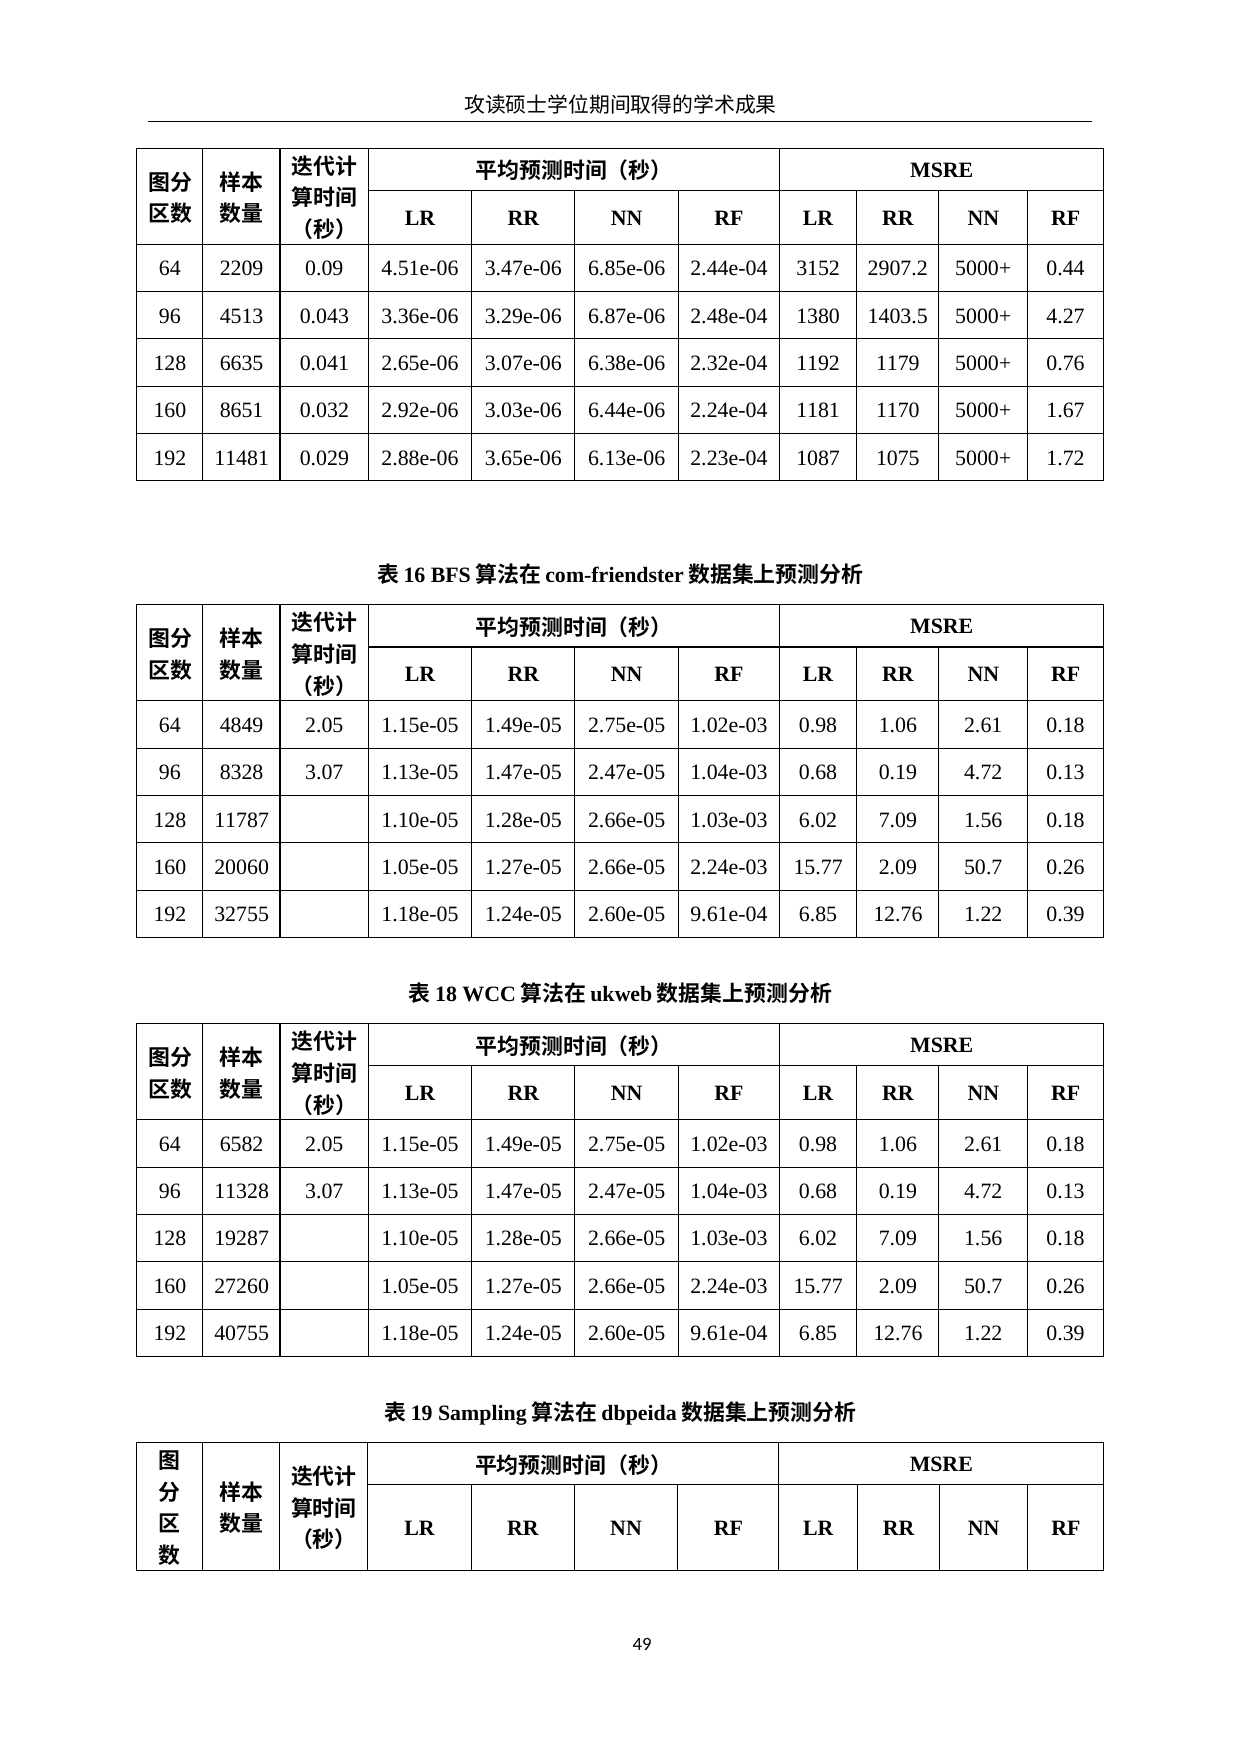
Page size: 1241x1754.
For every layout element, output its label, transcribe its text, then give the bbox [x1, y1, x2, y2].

table_cell 128 [137, 339, 202, 386]
table_cell 7.09 [857, 1215, 938, 1261]
table_cell 0.98 [780, 1120, 856, 1167]
table_cell 1.24e-05 [472, 1310, 574, 1356]
table_header 平均预测时间（秒） [369, 1024, 779, 1065]
table_cell 0.13 [1028, 1168, 1103, 1214]
table_cell 1.22 [939, 891, 1027, 937]
table_cell 2907.2 [857, 245, 938, 291]
table_cell 1.47e-05 [472, 1168, 574, 1214]
table_cell 6.02 [780, 1215, 856, 1261]
table_cell 9.61e-04 [679, 1310, 779, 1356]
table_cell 6.02 [780, 796, 856, 842]
table_cell 1.56 [939, 796, 1027, 842]
table_cell 2.61 [939, 701, 1027, 748]
table_header 迭代计算时间（秒） [281, 149, 368, 244]
table_cell 6.13e-06 [575, 434, 678, 480]
table_cell 1179 [857, 339, 938, 386]
table_cell RR [472, 1066, 574, 1119]
table_cell 1.04e-03 [679, 749, 779, 795]
table_cell 2.47e-05 [575, 749, 678, 795]
table_cell 0.68 [780, 1168, 856, 1214]
table_cell 1.28e-05 [472, 796, 574, 842]
table_cell 1.05e-05 [369, 843, 471, 889]
table_cell 1.02e-03 [679, 1120, 779, 1167]
table_cell 0.18 [1028, 796, 1103, 842]
table_header 迭代计算时间（秒） [281, 1024, 368, 1119]
table_cell 3.29e-06 [472, 292, 574, 338]
table_cell 0.032 [281, 387, 368, 433]
table_cell 4.72 [939, 749, 1027, 795]
table_cell LR [369, 191, 471, 244]
table_cell 1.27e-05 [472, 1262, 574, 1308]
table_header 迭代计算时间（秒） [280, 1443, 367, 1570]
table_cell 1075 [857, 434, 938, 480]
table_cell 2.05 [281, 1120, 368, 1167]
table_cell 1.06 [857, 701, 938, 748]
table_cell RF [1028, 648, 1103, 700]
table_cell 0.029 [281, 434, 368, 480]
table_cell 1192 [780, 339, 856, 386]
table_cell RR [857, 648, 938, 700]
table_cell 2.92e-06 [369, 387, 471, 433]
table_cell 6.85 [780, 1310, 856, 1356]
table_cell 5000+ [939, 245, 1027, 291]
table_cell 64 [137, 245, 202, 291]
table_cell 1181 [780, 387, 856, 433]
table_cell 2.60e-05 [575, 891, 678, 937]
table_cell RR [472, 1485, 574, 1570]
table_cell 0.76 [1028, 339, 1103, 386]
table_cell 2.09 [857, 843, 938, 889]
table_cell LR [369, 1066, 471, 1119]
table_cell RR [858, 1485, 939, 1570]
table_cell RF [679, 191, 779, 244]
table_header 迭代计算时间（秒） [281, 605, 368, 700]
table_cell 3.65e-06 [472, 434, 574, 480]
table_cell 0.68 [780, 749, 856, 795]
table_cell 0.98 [780, 701, 856, 748]
table_cell 11328 [203, 1168, 279, 1214]
table_cell 4.51e-06 [369, 245, 471, 291]
text 表18 WCC算法在ukweb数据集上预测分析 [148, 976, 1092, 1007]
table_cell NN [939, 1066, 1027, 1119]
table_cell 12.76 [857, 891, 938, 937]
table_cell 1.56 [939, 1215, 1027, 1261]
table_cell 1.03e-03 [679, 1215, 779, 1261]
table_cell [281, 1262, 368, 1308]
table_cell LR [780, 1066, 856, 1119]
table_cell 1.03e-03 [679, 796, 779, 842]
table_header 样本数量 [203, 1443, 279, 1570]
table_cell NN [575, 1066, 678, 1119]
table_cell 2.66e-05 [575, 1262, 678, 1308]
table_cell 0.26 [1028, 1262, 1103, 1308]
table_cell 1170 [857, 387, 938, 433]
table_cell 2.23e-04 [679, 434, 779, 480]
table_cell 1.28e-05 [472, 1215, 574, 1261]
table_cell 0.13 [1028, 749, 1103, 795]
table_cell 0.18 [1028, 701, 1103, 748]
table_cell 3.36e-06 [369, 292, 471, 338]
table_cell 5000+ [939, 292, 1027, 338]
table_cell [281, 1215, 368, 1261]
table_cell [281, 843, 368, 889]
table_cell 128 [137, 1215, 202, 1261]
table_cell RR [472, 191, 574, 244]
table_cell LR [369, 648, 471, 700]
table_cell RF [1028, 1066, 1103, 1119]
table_cell 128 [137, 796, 202, 842]
table_cell 1.27e-05 [472, 843, 574, 889]
table_cell 2.47e-05 [575, 1168, 678, 1214]
table_cell 1.22 [939, 1310, 1027, 1356]
table_cell RF [678, 1485, 778, 1570]
table_header MSRE [779, 1443, 1103, 1484]
table_cell 2.65e-06 [369, 339, 471, 386]
table_cell 2.66e-05 [575, 1215, 678, 1261]
table_cell 192 [137, 434, 202, 480]
table_cell 0.043 [281, 292, 368, 338]
table_cell 3.07 [281, 1168, 368, 1214]
table_cell 4513 [203, 292, 279, 338]
table_cell RF [679, 1066, 779, 1119]
table_cell 6.85e-06 [575, 245, 678, 291]
table_cell LR [368, 1485, 471, 1570]
table_cell 1.05e-05 [369, 1262, 471, 1308]
table_cell 2.48e-04 [679, 292, 779, 338]
table_cell 1403.5 [857, 292, 938, 338]
table_cell 0.26 [1028, 843, 1103, 889]
table_cell 7.09 [857, 796, 938, 842]
table_cell 0.19 [857, 749, 938, 795]
table_cell NN [575, 1485, 677, 1570]
table_header 图分区数 [137, 149, 202, 244]
table_cell 6.85 [780, 891, 856, 937]
table_cell 192 [137, 1310, 202, 1356]
table_cell 1.18e-05 [369, 891, 471, 937]
table_cell 9.61e-04 [679, 891, 779, 937]
table_cell 64 [137, 1120, 202, 1167]
table_header 图分区数 [137, 605, 202, 700]
table_cell 6.38e-06 [575, 339, 678, 386]
table_cell [281, 796, 368, 842]
table_cell 20060 [203, 843, 279, 889]
table_cell RR [857, 1066, 938, 1119]
table_cell 0.39 [1028, 891, 1103, 937]
table_cell 2.75e-05 [575, 1120, 678, 1167]
table_cell 1.10e-05 [369, 796, 471, 842]
table_cell 1.24e-05 [472, 891, 574, 937]
table_cell 15.77 [780, 843, 856, 889]
table_cell 2.88e-06 [369, 434, 471, 480]
table_cell 4.27 [1028, 292, 1103, 338]
table_cell 1.72 [1028, 434, 1103, 480]
table_cell 8651 [203, 387, 279, 433]
table_cell 11787 [203, 796, 279, 842]
table_cell 1.49e-05 [472, 1120, 574, 1167]
table_cell 6.87e-06 [575, 292, 678, 338]
table_cell LR [780, 191, 856, 244]
table_cell 2.60e-05 [575, 1310, 678, 1356]
table_cell 2209 [203, 245, 279, 291]
table_cell NN [940, 1485, 1027, 1570]
table_header MSRE [780, 149, 1103, 190]
table_cell 1.67 [1028, 387, 1103, 433]
table_cell 0.041 [281, 339, 368, 386]
table_cell 2.24e-03 [679, 843, 779, 889]
table_cell 3.03e-06 [472, 387, 574, 433]
table_cell 8328 [203, 749, 279, 795]
table_cell 1.49e-05 [472, 701, 574, 748]
table_cell 4849 [203, 701, 279, 748]
table_cell 3.07 [281, 749, 368, 795]
table_cell 1.13e-05 [369, 1168, 471, 1214]
table_cell 5000+ [939, 434, 1027, 480]
table_header 样本数量 [203, 1024, 279, 1119]
table_cell 2.66e-05 [575, 843, 678, 889]
table_cell 1380 [780, 292, 856, 338]
table_cell 0.39 [1028, 1310, 1103, 1356]
table_cell 0.19 [857, 1168, 938, 1214]
table_cell [281, 1310, 368, 1356]
table_cell 2.61 [939, 1120, 1027, 1167]
table_cell NN [939, 648, 1027, 700]
table_cell LR [780, 648, 856, 700]
table_cell 50.7 [939, 1262, 1027, 1308]
table_cell 96 [137, 292, 202, 338]
table_cell 3.07e-06 [472, 339, 574, 386]
table_cell [281, 891, 368, 937]
table_cell 2.05 [281, 701, 368, 748]
table_cell 2.32e-04 [679, 339, 779, 386]
table_cell 6582 [203, 1120, 279, 1167]
table_cell 160 [137, 1262, 202, 1308]
text 表19 Sampling算法在dbpeida数据集上预测分析 [148, 1394, 1092, 1426]
table_cell 19287 [203, 1215, 279, 1261]
table_cell NN [939, 191, 1027, 244]
text 表16 BFS算法在com-friendster数据集上预测分析 [148, 557, 1092, 588]
table_cell 1.13e-05 [369, 749, 471, 795]
table_cell 1.15e-05 [369, 1120, 471, 1167]
table_header MSRE [780, 1024, 1103, 1065]
table_cell RR [857, 191, 938, 244]
table_header 平均预测时间（秒） [368, 1443, 778, 1484]
table_cell 3152 [780, 245, 856, 291]
table_cell 2.66e-05 [575, 796, 678, 842]
table_cell 32755 [203, 891, 279, 937]
table_cell 50.7 [939, 843, 1027, 889]
table_cell RF [679, 648, 779, 700]
table_cell 96 [137, 749, 202, 795]
table_cell 1.02e-03 [679, 701, 779, 748]
table_cell 160 [137, 387, 202, 433]
table_cell 6.44e-06 [575, 387, 678, 433]
table_cell 64 [137, 701, 202, 748]
table_cell 96 [137, 1168, 202, 1214]
table_cell 192 [137, 891, 202, 937]
table_cell 1.15e-05 [369, 701, 471, 748]
table_cell 0.18 [1028, 1120, 1103, 1167]
table_cell 1087 [780, 434, 856, 480]
table_header MSRE [780, 605, 1103, 646]
table_cell LR [779, 1485, 857, 1570]
table_cell 4.72 [939, 1168, 1027, 1214]
table_cell 12.76 [857, 1310, 938, 1356]
table_cell 15.77 [780, 1262, 856, 1308]
table_cell RF [1028, 191, 1103, 244]
table_cell NN [575, 191, 678, 244]
table_cell 2.24e-03 [679, 1262, 779, 1308]
table_header 平均预测时间（秒） [369, 149, 779, 190]
table_cell 2.44e-04 [679, 245, 779, 291]
table_cell 2.24e-04 [679, 387, 779, 433]
table_cell 1.47e-05 [472, 749, 574, 795]
table_cell 1.18e-05 [369, 1310, 471, 1356]
table_cell 1.06 [857, 1120, 938, 1167]
table_cell 5000+ [939, 339, 1027, 386]
table_cell 6635 [203, 339, 279, 386]
table_cell 2.75e-05 [575, 701, 678, 748]
table_cell 0.18 [1028, 1215, 1103, 1261]
table_cell NN [575, 648, 678, 700]
table_cell RF [1028, 1485, 1103, 1570]
table_cell 11481 [203, 434, 279, 480]
table_cell 40755 [203, 1310, 279, 1356]
table_header 图分区数 [137, 1443, 202, 1570]
table_header 平均预测时间（秒） [369, 605, 779, 646]
table_cell 1.10e-05 [369, 1215, 471, 1261]
table_header 图分区数 [137, 1024, 202, 1119]
table_cell 3.47e-06 [472, 245, 574, 291]
table_cell 2.09 [857, 1262, 938, 1308]
table_cell 160 [137, 843, 202, 889]
table_cell 5000+ [939, 387, 1027, 433]
table_cell 0.44 [1028, 245, 1103, 291]
table_cell 0.09 [281, 245, 368, 291]
table_header 样本数量 [203, 149, 279, 244]
table_cell 27260 [203, 1262, 279, 1308]
table_header 样本数量 [203, 605, 279, 700]
table_cell 1.04e-03 [679, 1168, 779, 1214]
table_cell RR [472, 648, 574, 700]
